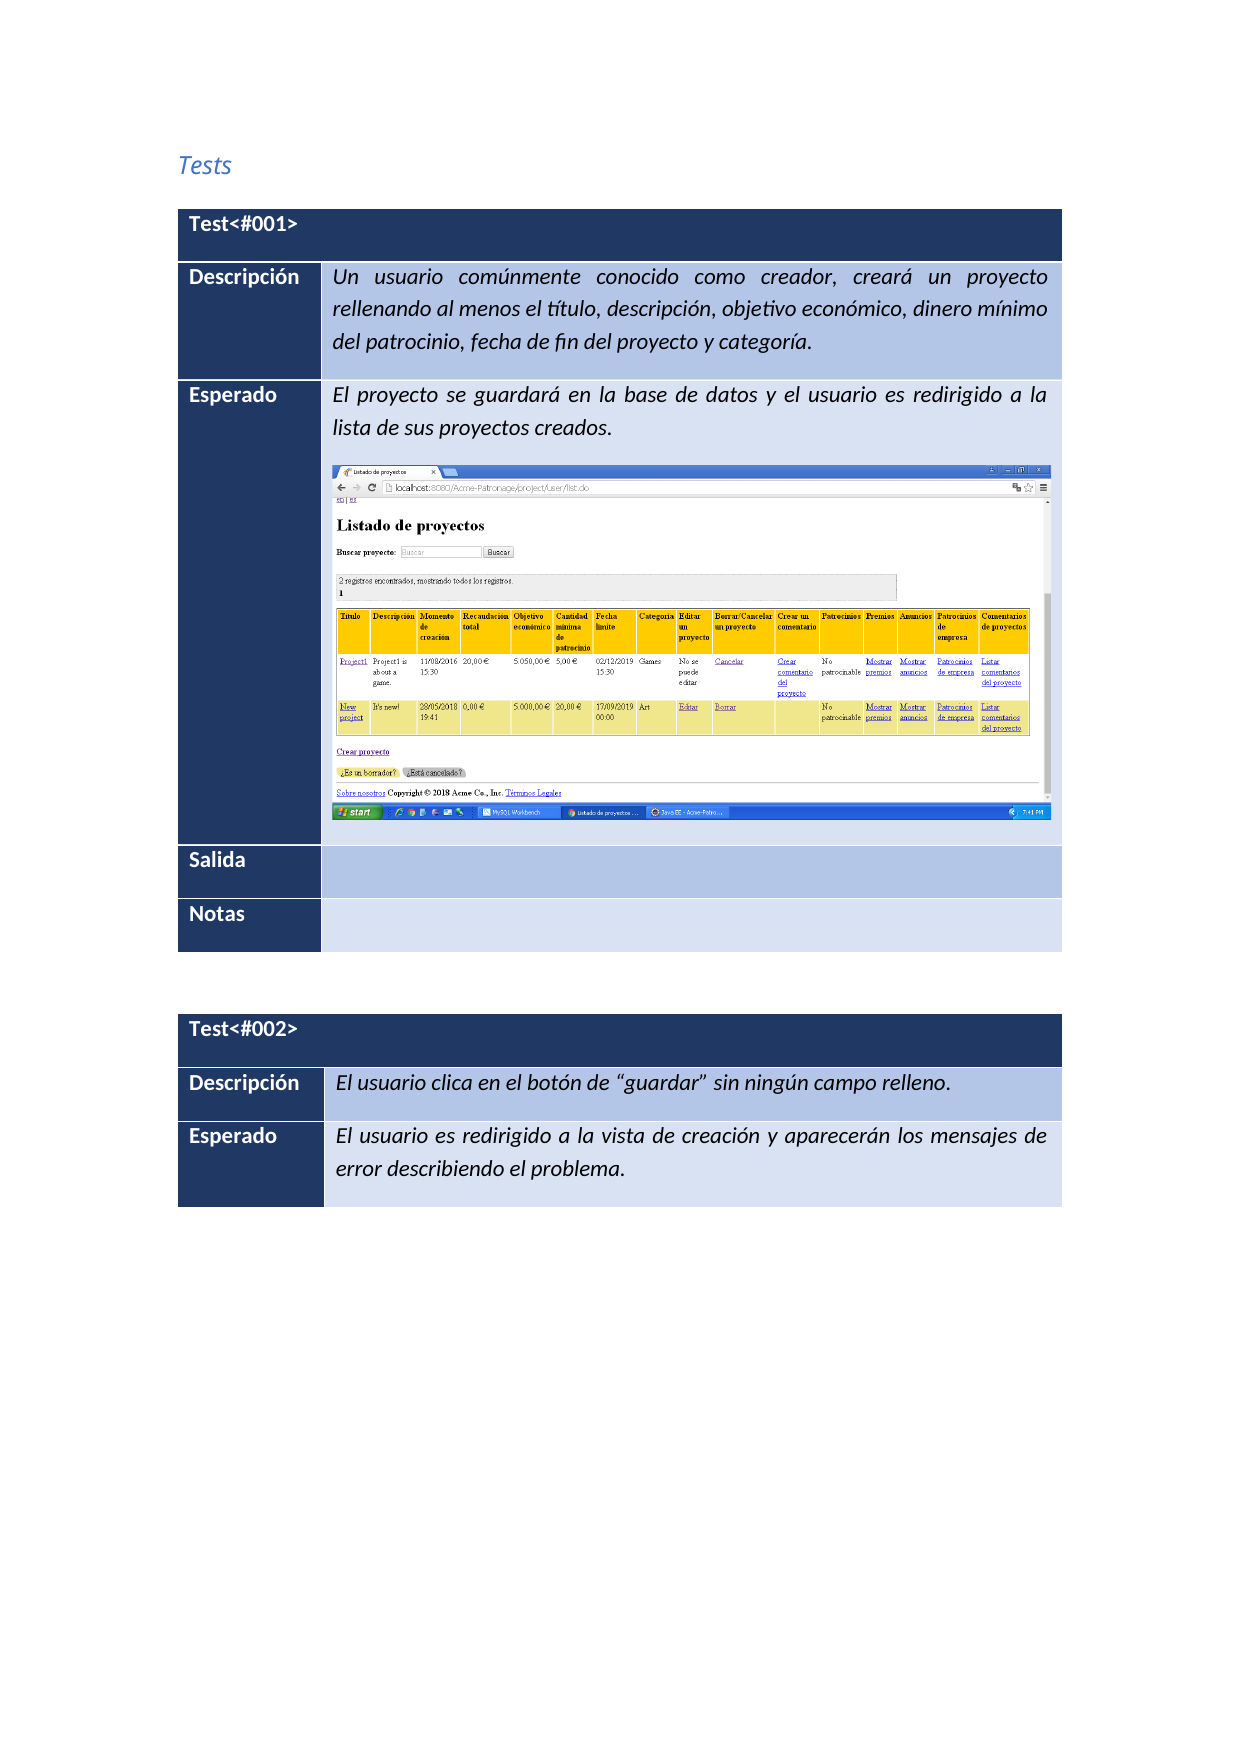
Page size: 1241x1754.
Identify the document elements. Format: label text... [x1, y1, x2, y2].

table_cell Esperado [178, 381, 321, 844]
table_cell El usuario es redirigido a la vista de creación y aparecerán los mensajes de error describiendo el problema. [325, 1122, 1062, 1207]
table_cell Salida [178, 846, 321, 898]
text Tests [177, 148, 1063, 182]
table_cell Notas [178, 899, 321, 952]
table_cell El usuario clica en el botón de “guardar” sin ningún campo relleno. [325, 1068, 1062, 1121]
table_cell [322, 846, 1062, 898]
table_cell Descripción [178, 1068, 324, 1121]
table_header Test<#001> [178, 209, 1062, 261]
table_cell El proyecto se guardará en la base de datos y el usuario es redirigido a la lista de sus proyectos creados. [322, 381, 1062, 844]
table_header Test<#002> [178, 1014, 1062, 1067]
picture [332, 465, 1052, 820]
table_cell Descripción [178, 263, 321, 379]
table_cell Esperado [178, 1122, 324, 1207]
table_cell [322, 899, 1062, 952]
table_cell Un usuario comúnmente conocido como creador, creará un proyecto rellenando al menos el título, descripción, objetivo económico, dinero mínimo del patrocinio, fecha de fin del proyecto y categoría. [322, 263, 1062, 379]
